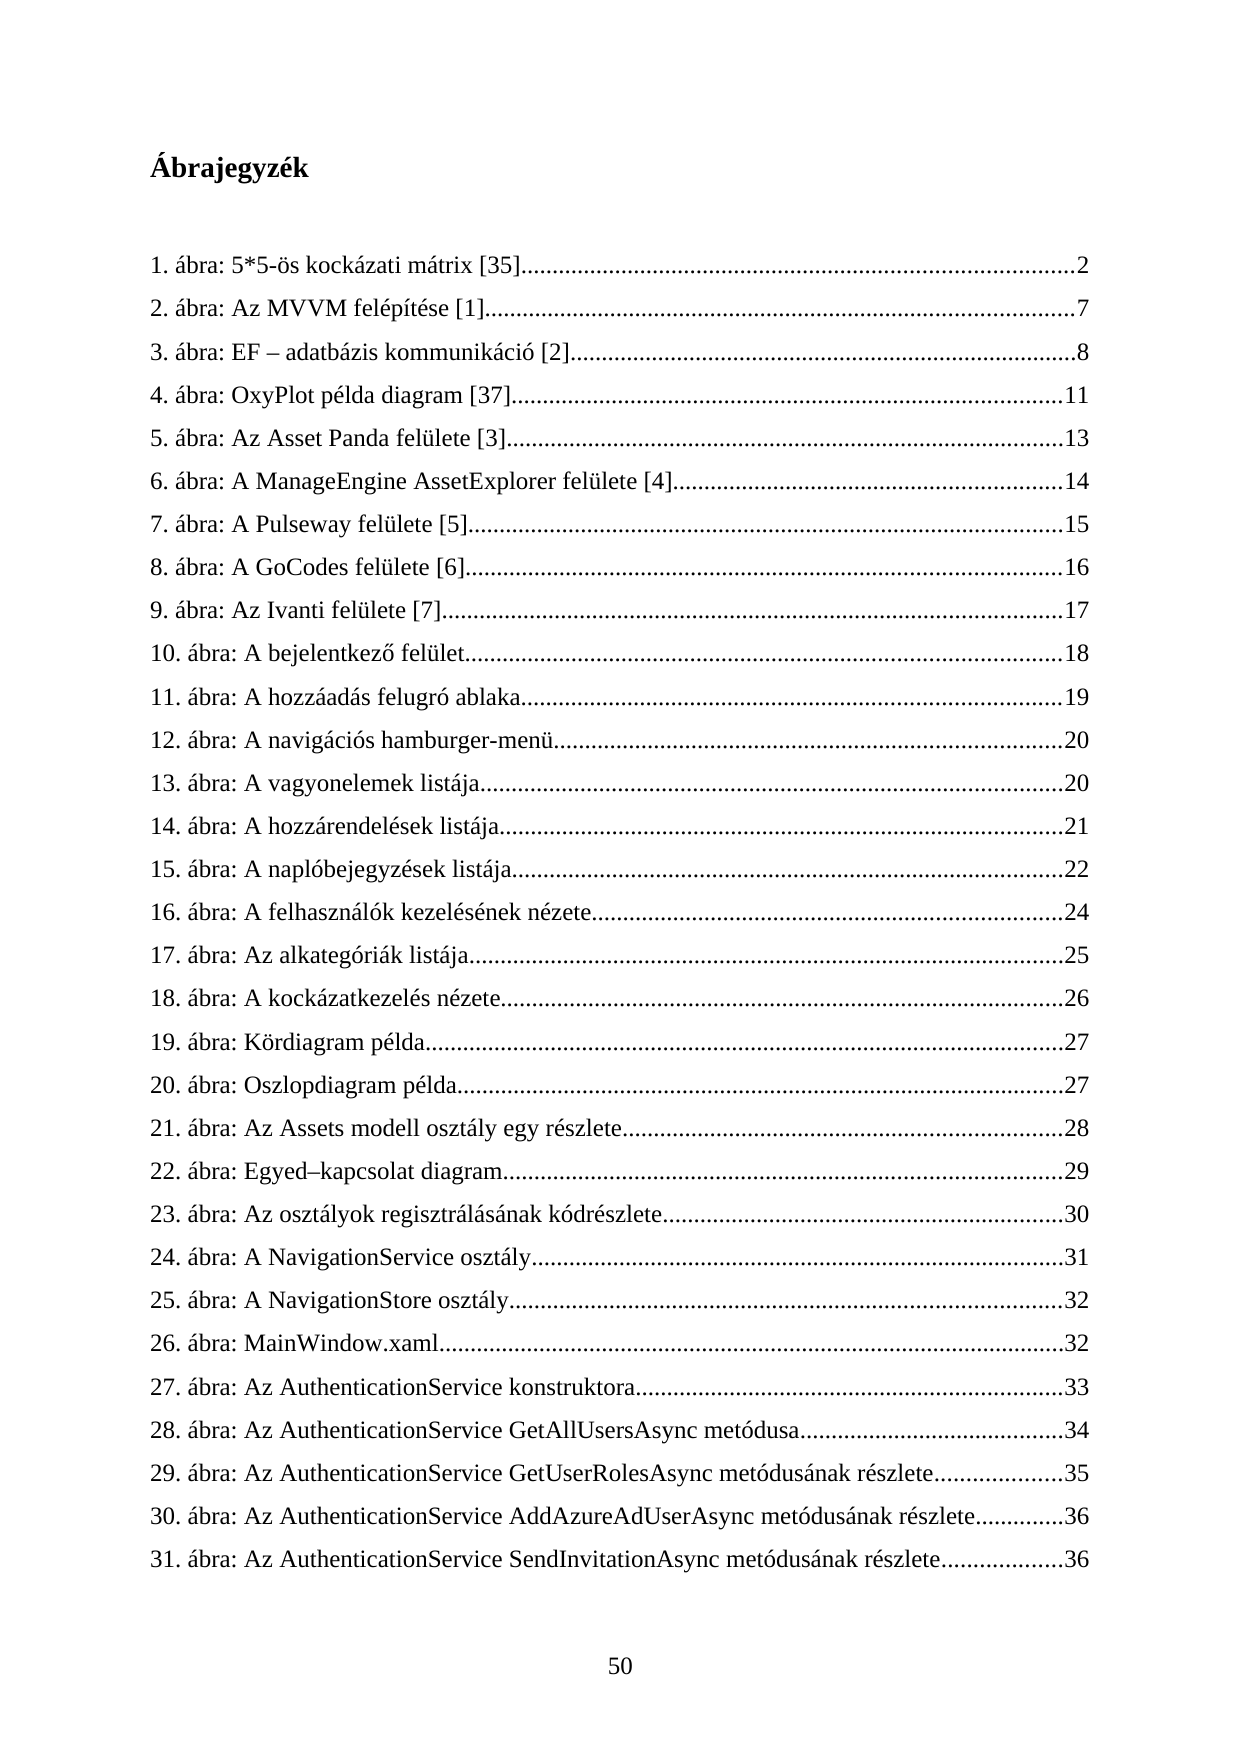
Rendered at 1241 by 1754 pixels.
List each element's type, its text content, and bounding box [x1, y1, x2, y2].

text 21. ábra: Az Assets modell osztály egy részlete 28 [150, 1113, 1090, 1142]
text 17. ábra: Az alkategóriák listája 25 [150, 940, 1090, 969]
text 23. ábra: Az osztályok regisztrálásának kódrészlete 30 [150, 1199, 1090, 1228]
text 7. ábra: A Pulseway felülete [5] 15 [150, 509, 1090, 538]
text 31. ábra: Az AuthenticationService SendInvitationAsync metódusának részlete 36 [150, 1544, 1090, 1573]
text 16. ábra: A felhasználók kezelésének nézete 24 [150, 897, 1090, 926]
text 6. ábra: A ManageEngine AssetExplorer felülete [4] 14 [150, 466, 1090, 495]
subtitle Ábrajegyzék [150, 150, 1090, 183]
text 15. ábra: A naplóbejegyzések listája 22 [150, 854, 1090, 883]
text 4. ábra: OxyPlot példa diagram [37] 11 [150, 380, 1090, 408]
text 19. ábra: Kördiagram példa 27 [150, 1027, 1090, 1055]
text 12. ábra: A navigációs hamburger-menü 20 [150, 725, 1090, 753]
text 27. ábra: Az AuthenticationService konstruktora 33 [150, 1372, 1090, 1400]
text 10. ábra: A bejelentkező felület 18 [150, 638, 1090, 667]
text 11. ábra: A hozzáadás felugró ablaka 19 [150, 682, 1090, 710]
text 9. ábra: Az Ivanti felülete [7] 17 [150, 595, 1090, 624]
text 26. ábra: MainWindow.xaml 32 [150, 1328, 1090, 1357]
text 14. ábra: A hozzárendelések listája 21 [150, 811, 1090, 840]
text 1. ábra: 5*5-ös kockázati mátrix [35] 2 [150, 250, 1090, 279]
text 28. ábra: Az AuthenticationService GetAllUsersAsync metódusa 34 [150, 1415, 1090, 1443]
text 29. ábra: Az AuthenticationService GetUserRolesAsync metódusának részlete 35 [150, 1458, 1090, 1487]
text 25. ábra: A NavigationStore osztály 32 [150, 1285, 1090, 1314]
text 18. ábra: A kockázatkezelés nézete 26 [150, 983, 1090, 1012]
text 13. ábra: A vagyonelemek listája 20 [150, 768, 1090, 797]
text 24. ábra: A NavigationService osztály 31 [150, 1242, 1090, 1271]
text 22. ábra: Egyed–kapcsolat diagram 29 [150, 1156, 1090, 1185]
text 5. ábra: Az Asset Panda felülete [3] 13 [150, 423, 1090, 452]
text 3. ábra: EF – adatbázis kommunikáció [2] 8 [150, 337, 1090, 365]
text 20. ábra: Oszlopdiagram példa 27 [150, 1070, 1090, 1098]
text 2. ábra: Az MVVM felépítése [1] 7 [150, 293, 1090, 322]
text 8. ábra: A GoCodes felülete [6] 16 [150, 552, 1090, 581]
text 30. ábra: Az AuthenticationService AddAzureAdUserAsync metódusának részlete 36 [150, 1501, 1090, 1530]
